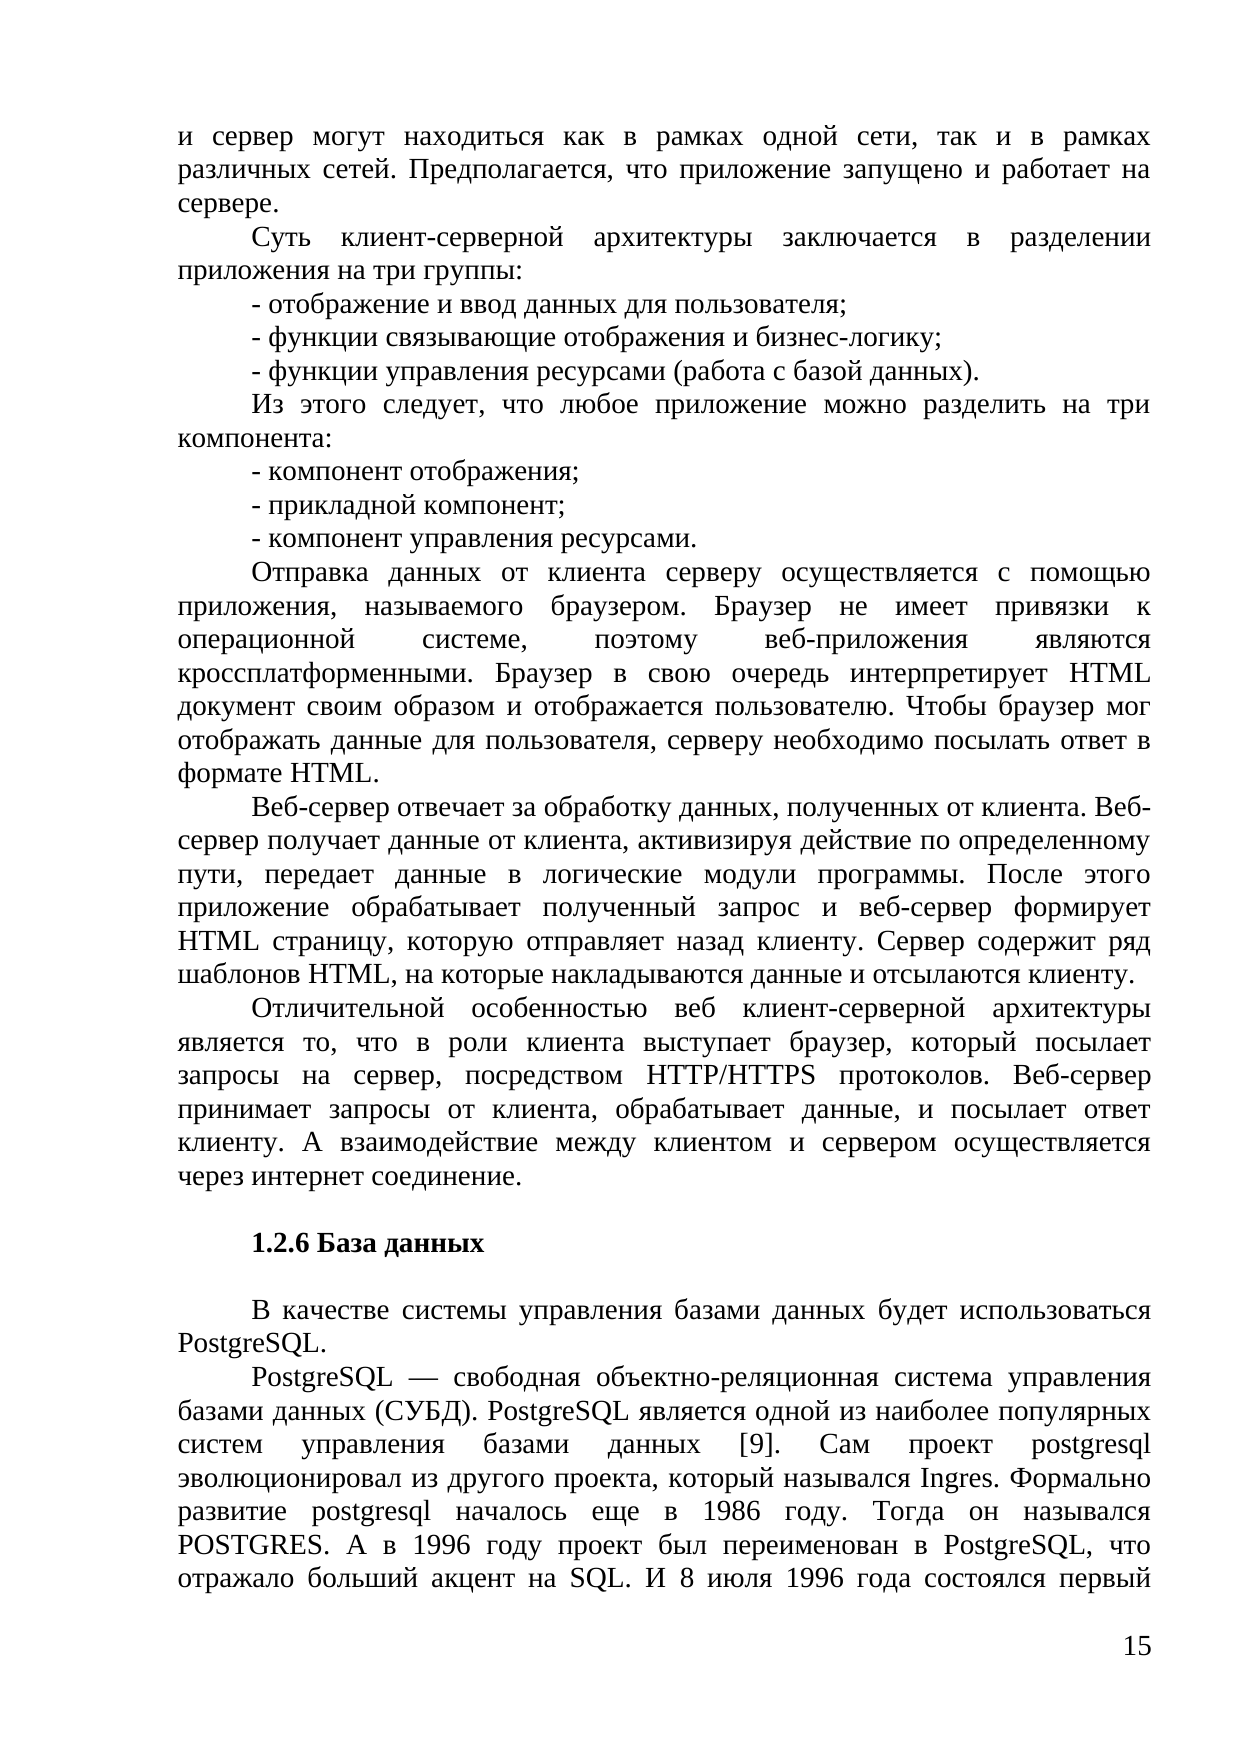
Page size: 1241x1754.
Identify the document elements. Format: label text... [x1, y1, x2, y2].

text Веб-сервер отвечает за обработку данных, полученных от клиента. Веб-сервер получает данные от клиента, активизируя действие по определенному пути, передает данные в логические модули программы. После этого приложение обрабатывает полученный запрос и веб-сервер формирует HTML страницу, которую отправляет назад клиенту. Сервер содержит ряд шаблонов HTML, на которые накладываются данные и отсылаются клиенту. [177, 789, 1152, 990]
text - функции связывающие отображения и бизнес-логику; [251, 319, 1152, 353]
text - прикладной компонент; [251, 487, 1152, 521]
text - отображение и ввод данных для пользователя; [251, 286, 1152, 319]
text Отправка данных от клиента серверу осуществляется с помощью приложения, называемого браузером. Браузер не имеет привязки к операционной системе, поэтому веб-приложения являются кроссплатформенными. Браузер в свою очередь интерпретирует HTML документ своим образом и отображается пользователю. Чтобы браузер мог отображать данные для пользователя, серверу необходимо посылать ответ в формате HTML. [177, 554, 1152, 789]
text Отличительной особенностью веб клиент-серверной архитектуры является то, что в роли клиента выступает браузер, который посылает запросы на сервер, посредством HTTP/HTTPS протоколов. Веб-сервер принимает запросы от клиента, обрабатывает данные, и посылает ответ клиенту. А взаимодействие между клиентом и сервером осуществляется через интернет соединение. [177, 990, 1152, 1191]
text В качестве системы управления базами данных будет использоваться PostgreSQL. [177, 1292, 1152, 1359]
text - функции управления ресурсами (работа с базой данных). [251, 353, 1152, 386]
text Суть клиент-серверной архитектуры заключается в разделении приложения на три группы: [177, 219, 1152, 286]
text - компонент управления ресурсами. [251, 521, 1152, 554]
text Из этого следует, что любое приложение можно разделить на три компонента: [177, 386, 1152, 453]
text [177, 1359, 1152, 1594]
text - компонент отображения; [251, 453, 1152, 487]
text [177, 118, 1152, 219]
subtitle 1.2.6 База данных [177, 1225, 1152, 1258]
